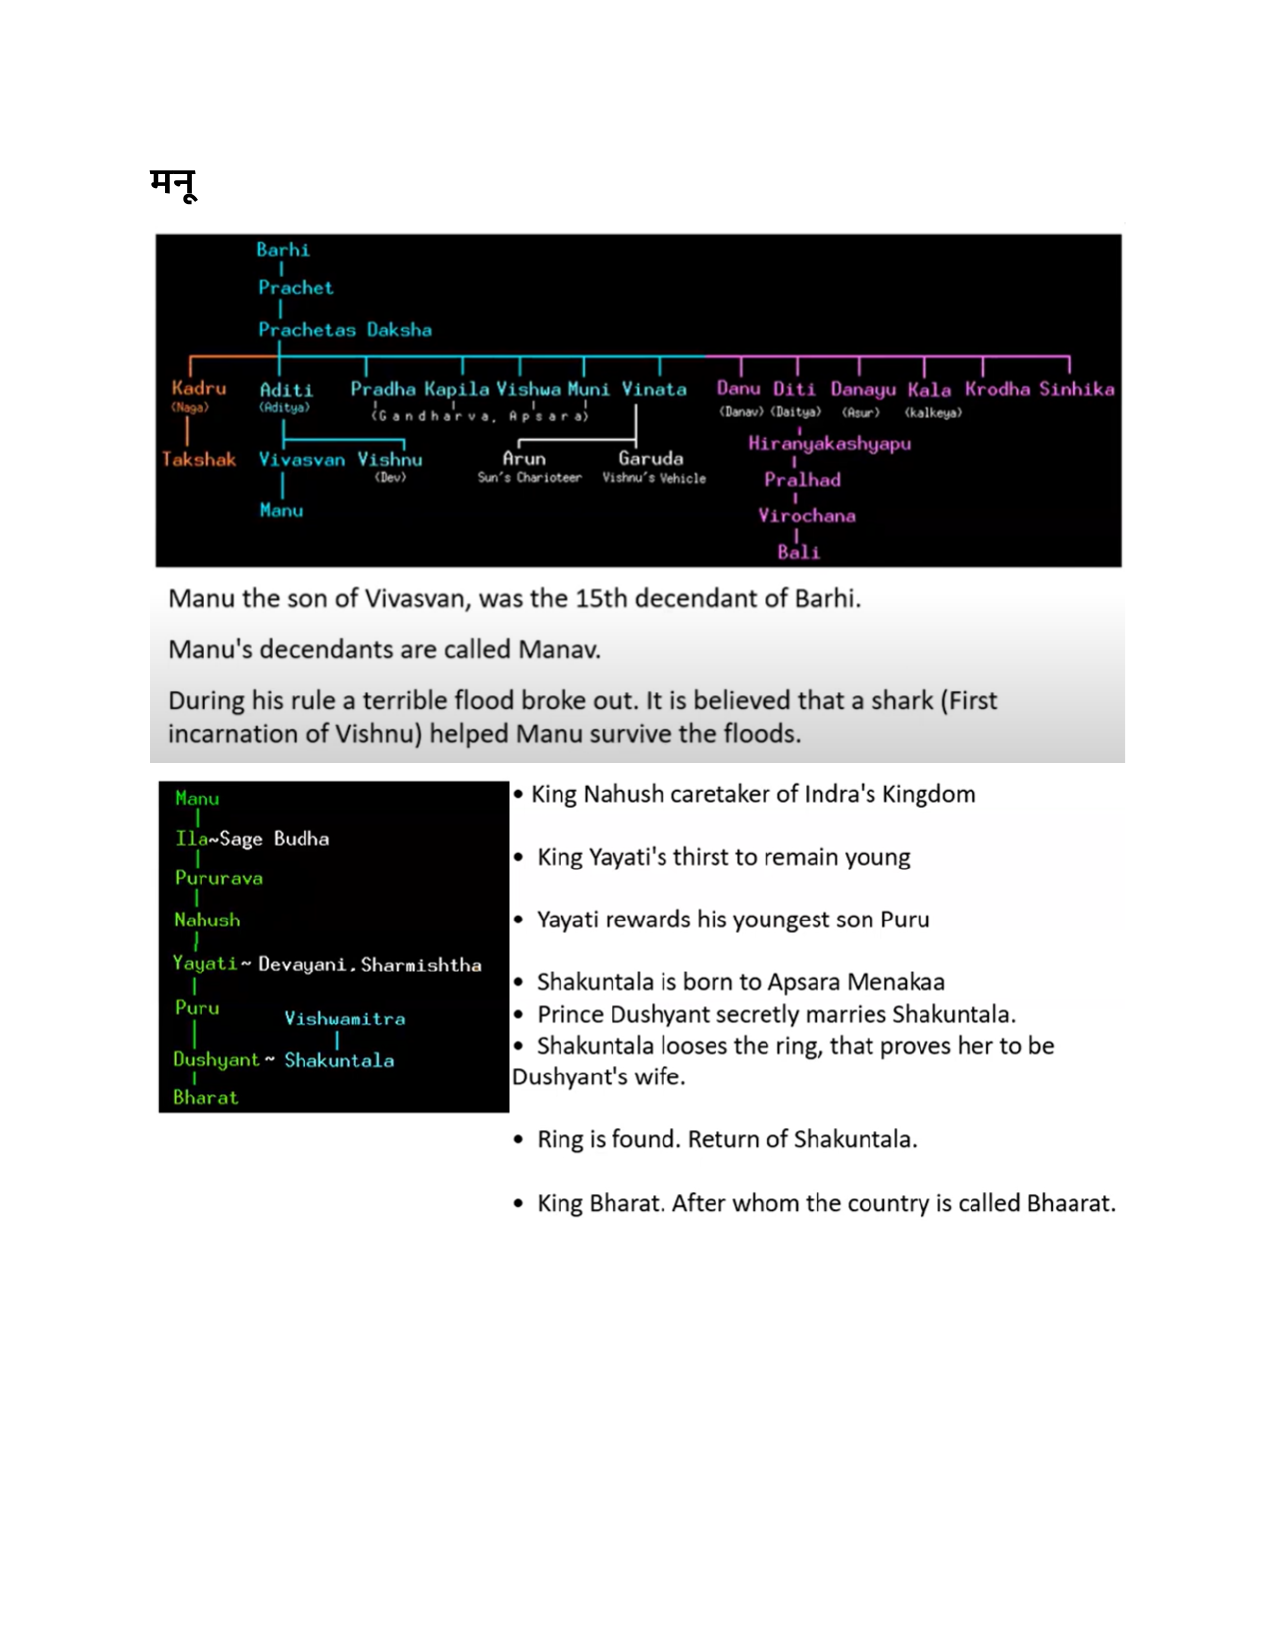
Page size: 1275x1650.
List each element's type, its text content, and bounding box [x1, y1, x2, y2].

picture [150, 766, 1125, 1229]
picture [150, 222, 1125, 763]
subtitle मनू [150, 150, 1125, 210]
